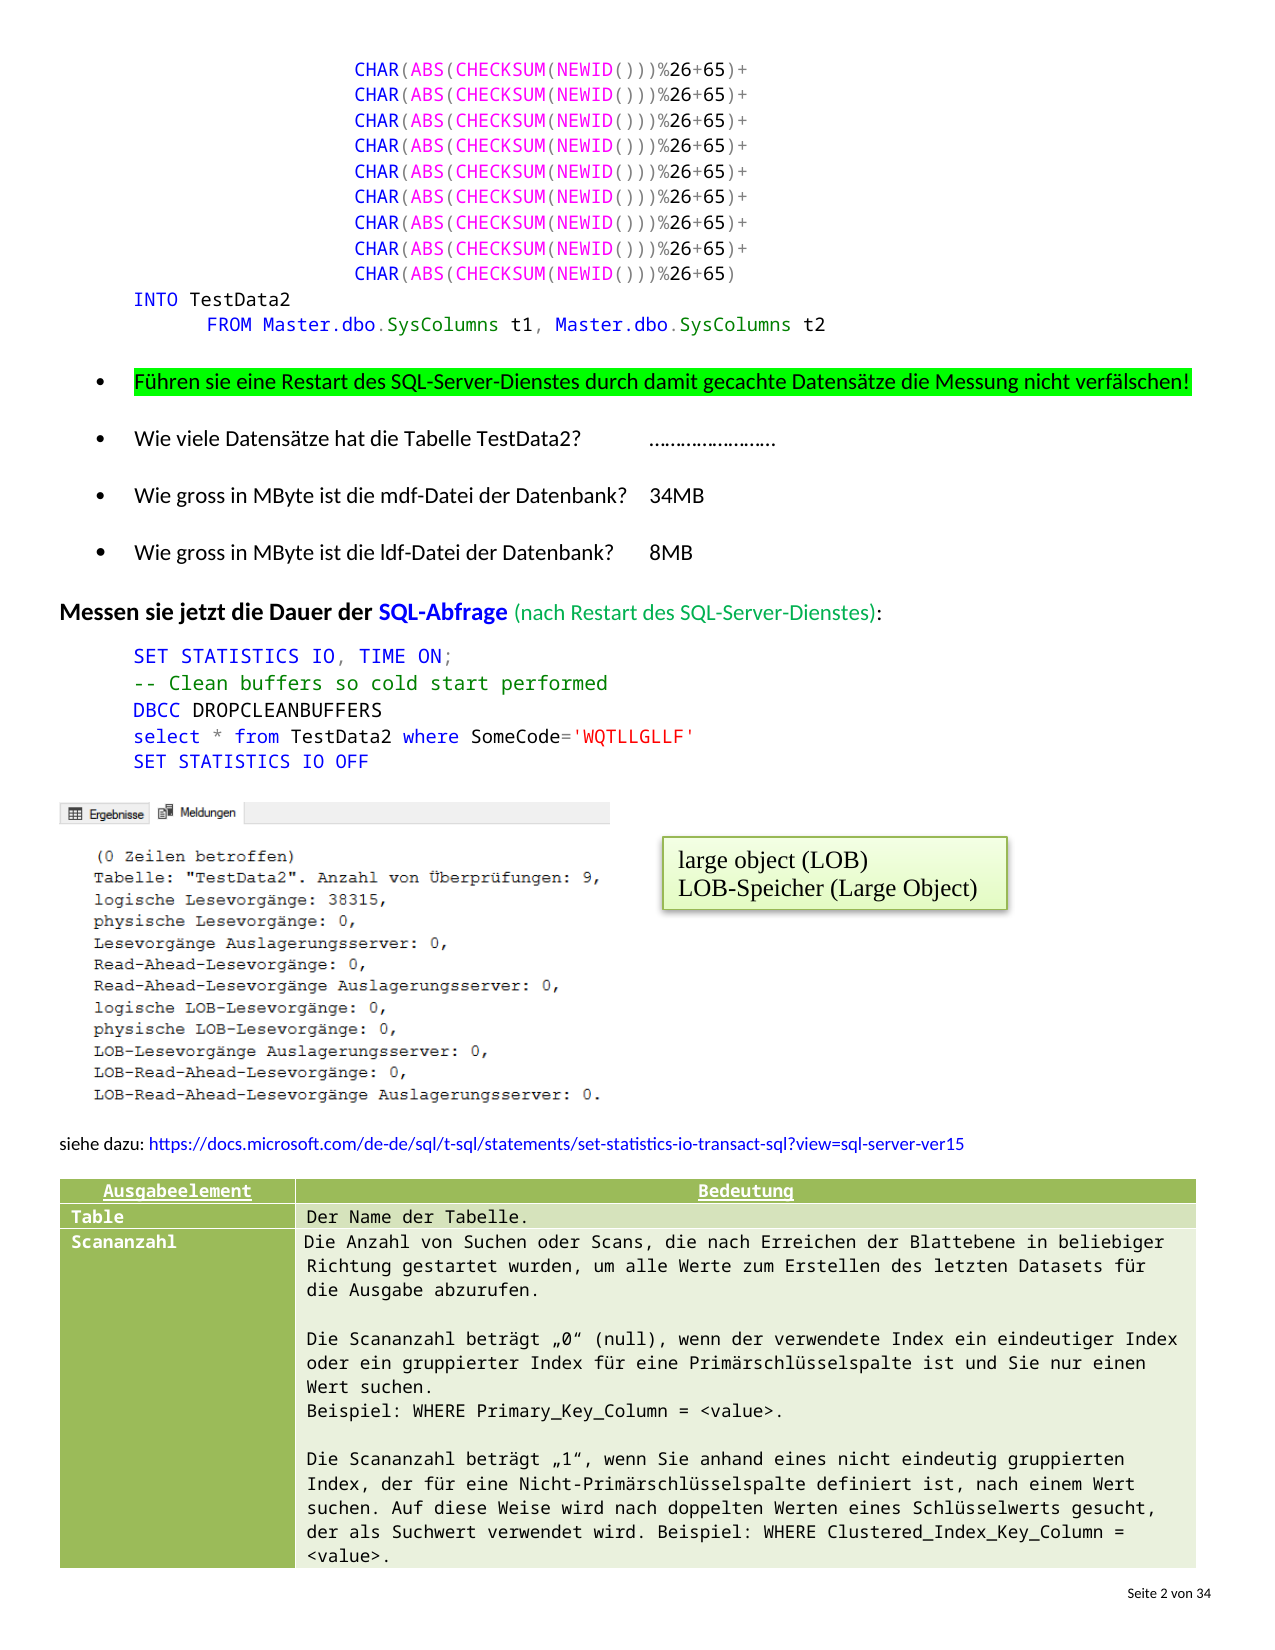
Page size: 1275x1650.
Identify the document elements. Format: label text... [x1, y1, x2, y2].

text INTO TestData2 [59, 286, 1211, 311]
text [59, 56, 1211, 82]
list Wie gross in MByte ist die mdf-Datei der Datenbank? 34MB [97, 481, 1211, 538]
text select * from TestData2 where SomeCode='WQTLLGLLF' [59, 723, 1211, 749]
text CHAR(ABS(CHECKSUM(NEWID()))%26+65) [59, 260, 1211, 286]
text SET STATISTICS IO OFF [59, 749, 1211, 774]
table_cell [296, 1229, 1196, 1568]
table_cell Table [60, 1204, 295, 1228]
picture [59, 802, 610, 1110]
text -- Clean buffers so cold start performed [59, 669, 1211, 696]
list Wie gross in MByte ist die ldf-Datei der Datenbank? 8MB [97, 538, 1211, 566]
text FROM Master.dbo.SysColumns t1, Master.dbo.SysColumns t2 [59, 311, 1211, 337]
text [59, 82, 1211, 107]
text CHAR(ABS(CHECKSUM(NEWID()))%26+65)+ [59, 235, 1211, 260]
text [59, 107, 1211, 133]
table_header Bedeutung [296, 1179, 1196, 1203]
text Messen sie jetzt die Dauer der SQL-Abfrage (nach Restart des SQL-Server-Dienstes): SET STATISTICS IO, TIME ON; [59, 596, 1211, 669]
text CHAR(ABS(CHECKSUM(NEWID()))%26+65)+ [59, 209, 1211, 235]
list Wie viele Datensätze hat die Tabelle TestData2? …………………… [97, 424, 1211, 481]
text CHAR(ABS(CHECKSUM(NEWID()))%26+65)+ [59, 133, 1211, 158]
text CHAR(ABS(CHECKSUM(NEWID()))%26+65)+ [59, 158, 1211, 184]
list Führen sie eine Restart des SQL-Server-Dienstes durch damit gecachte Datensätze die Messung nicht verfälschen! [97, 367, 1211, 424]
text DBCC DROPCLEANBUFFERS [59, 696, 1211, 723]
table_cell Der Name der Tabelle. [296, 1204, 1196, 1228]
table_header Ausgabeelement [60, 1179, 295, 1203]
text CHAR(ABS(CHECKSUM(NEWID()))%26+65)+ [59, 184, 1211, 209]
table_cell Scananzahl [60, 1229, 295, 1568]
